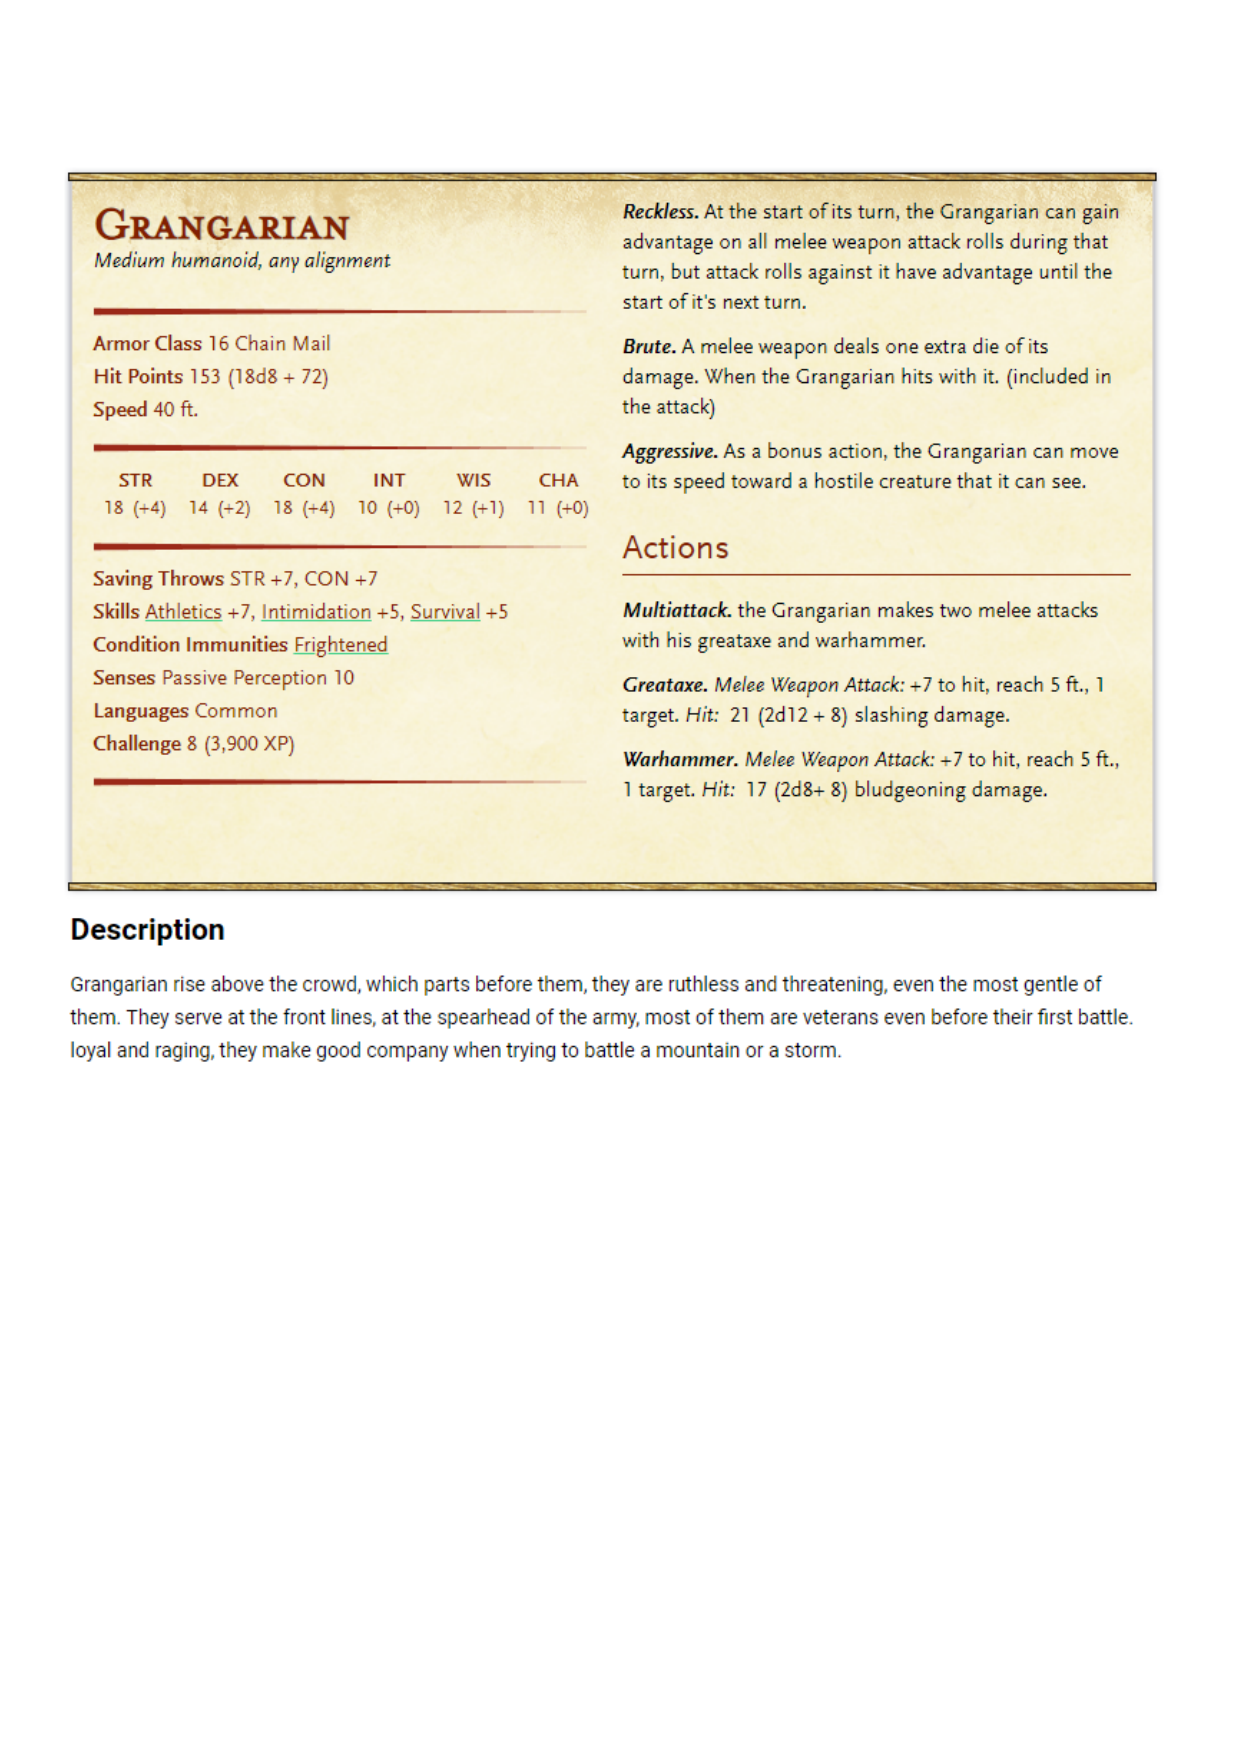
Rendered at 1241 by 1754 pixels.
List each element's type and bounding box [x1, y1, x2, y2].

picture [64, 167, 1164, 1079]
